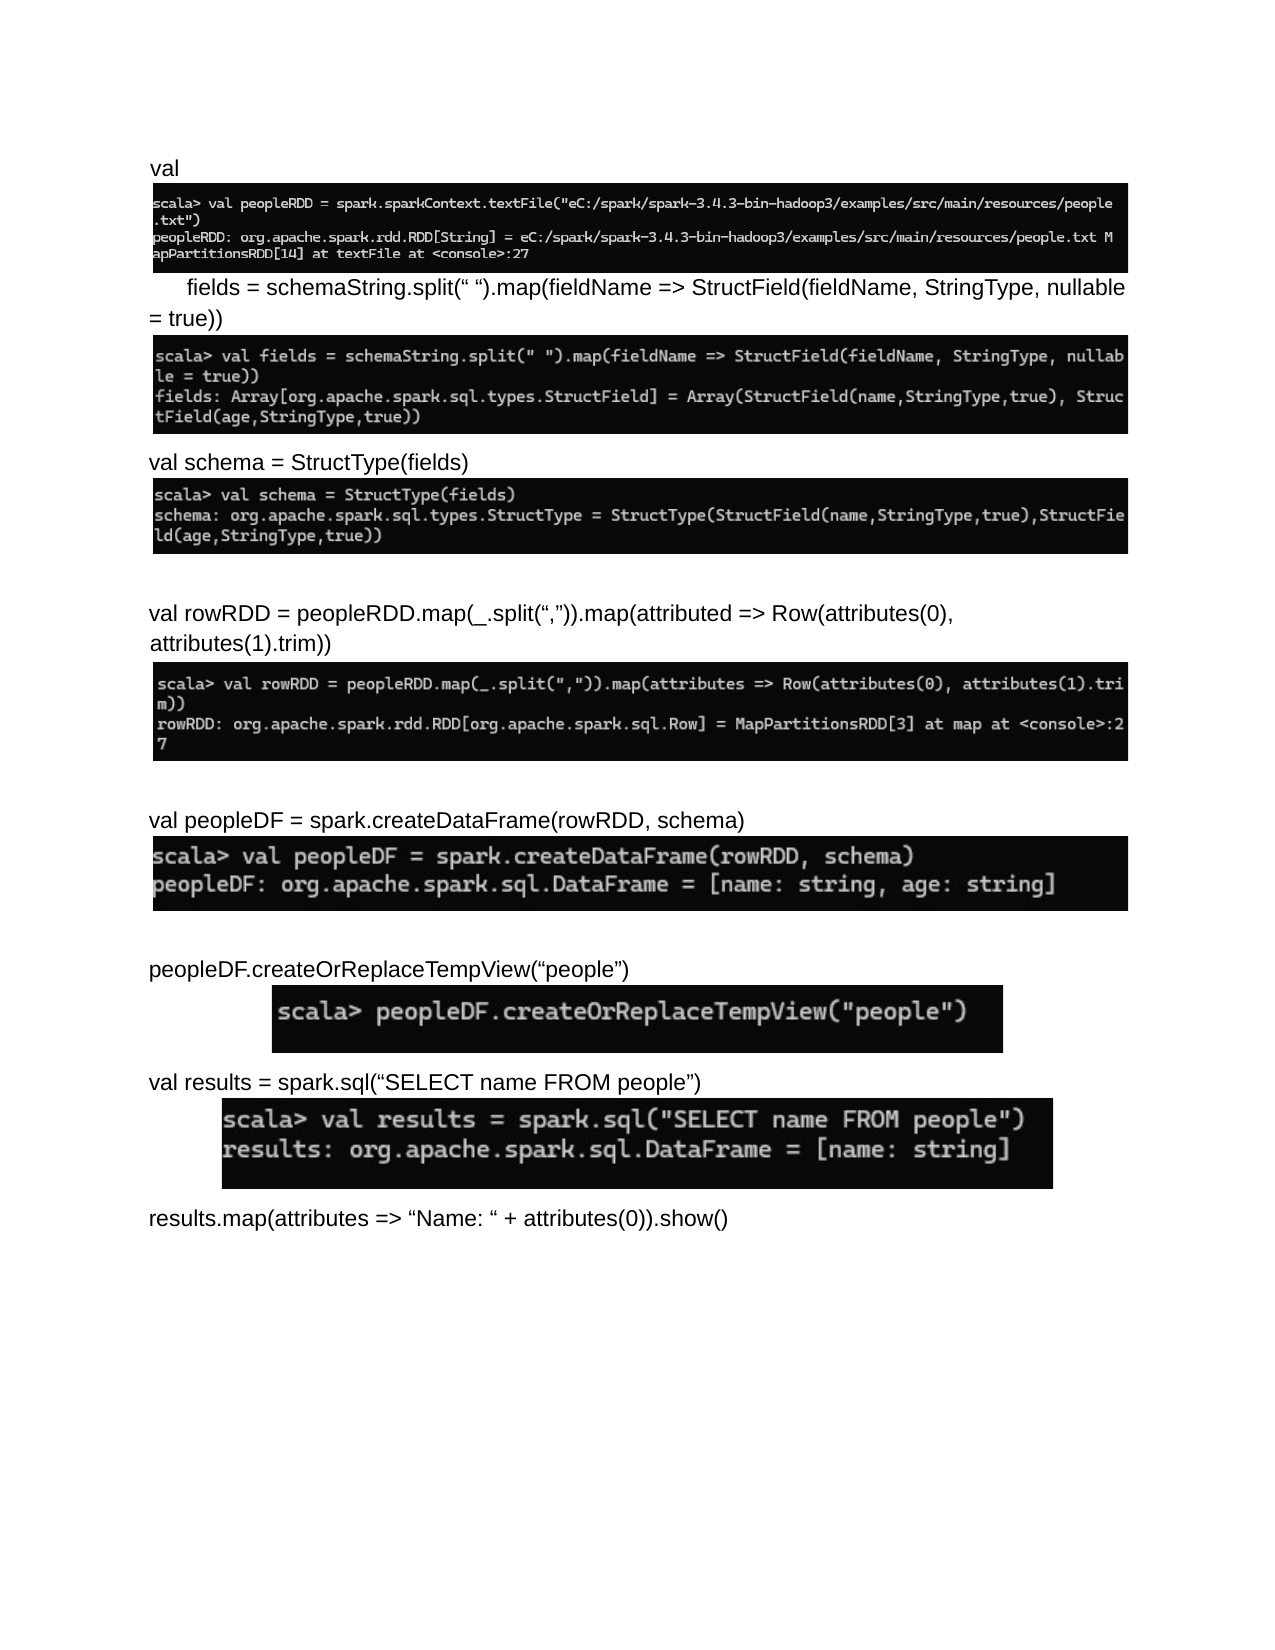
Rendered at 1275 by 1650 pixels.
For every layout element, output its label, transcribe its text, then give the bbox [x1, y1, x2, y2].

picture [221, 1098, 1054, 1189]
text results.map(attributes => “Name: “ + attributes(0)).show() [148, 1205, 1124, 1231]
text = true)) [148, 305, 1124, 332]
picture [153, 662, 1129, 761]
picture [153, 335, 1129, 434]
text val peopleDF = spark.createDataFrame(rowRDD, schema) [148, 807, 1124, 833]
picture [271, 985, 1004, 1053]
text val results = spark.sql(“SELECT name FROM people”) [148, 1069, 1124, 1095]
picture [153, 478, 1129, 554]
text peopleDF.createOrReplaceTempView(“people”) [148, 956, 1124, 982]
picture [153, 836, 1129, 911]
picture [153, 183, 1129, 273]
text fields = schemaString.split(“ “).map(fieldName => StructField(fieldName, StringType, nullable [150, 274, 1126, 301]
text val rowRDD = peopleRDD.map(_.split(“,”)).map(attributed => Row(attributes(0), attributes(1).trim)) [148, 600, 1124, 656]
text val schema = StructType(fields) [148, 449, 1124, 476]
